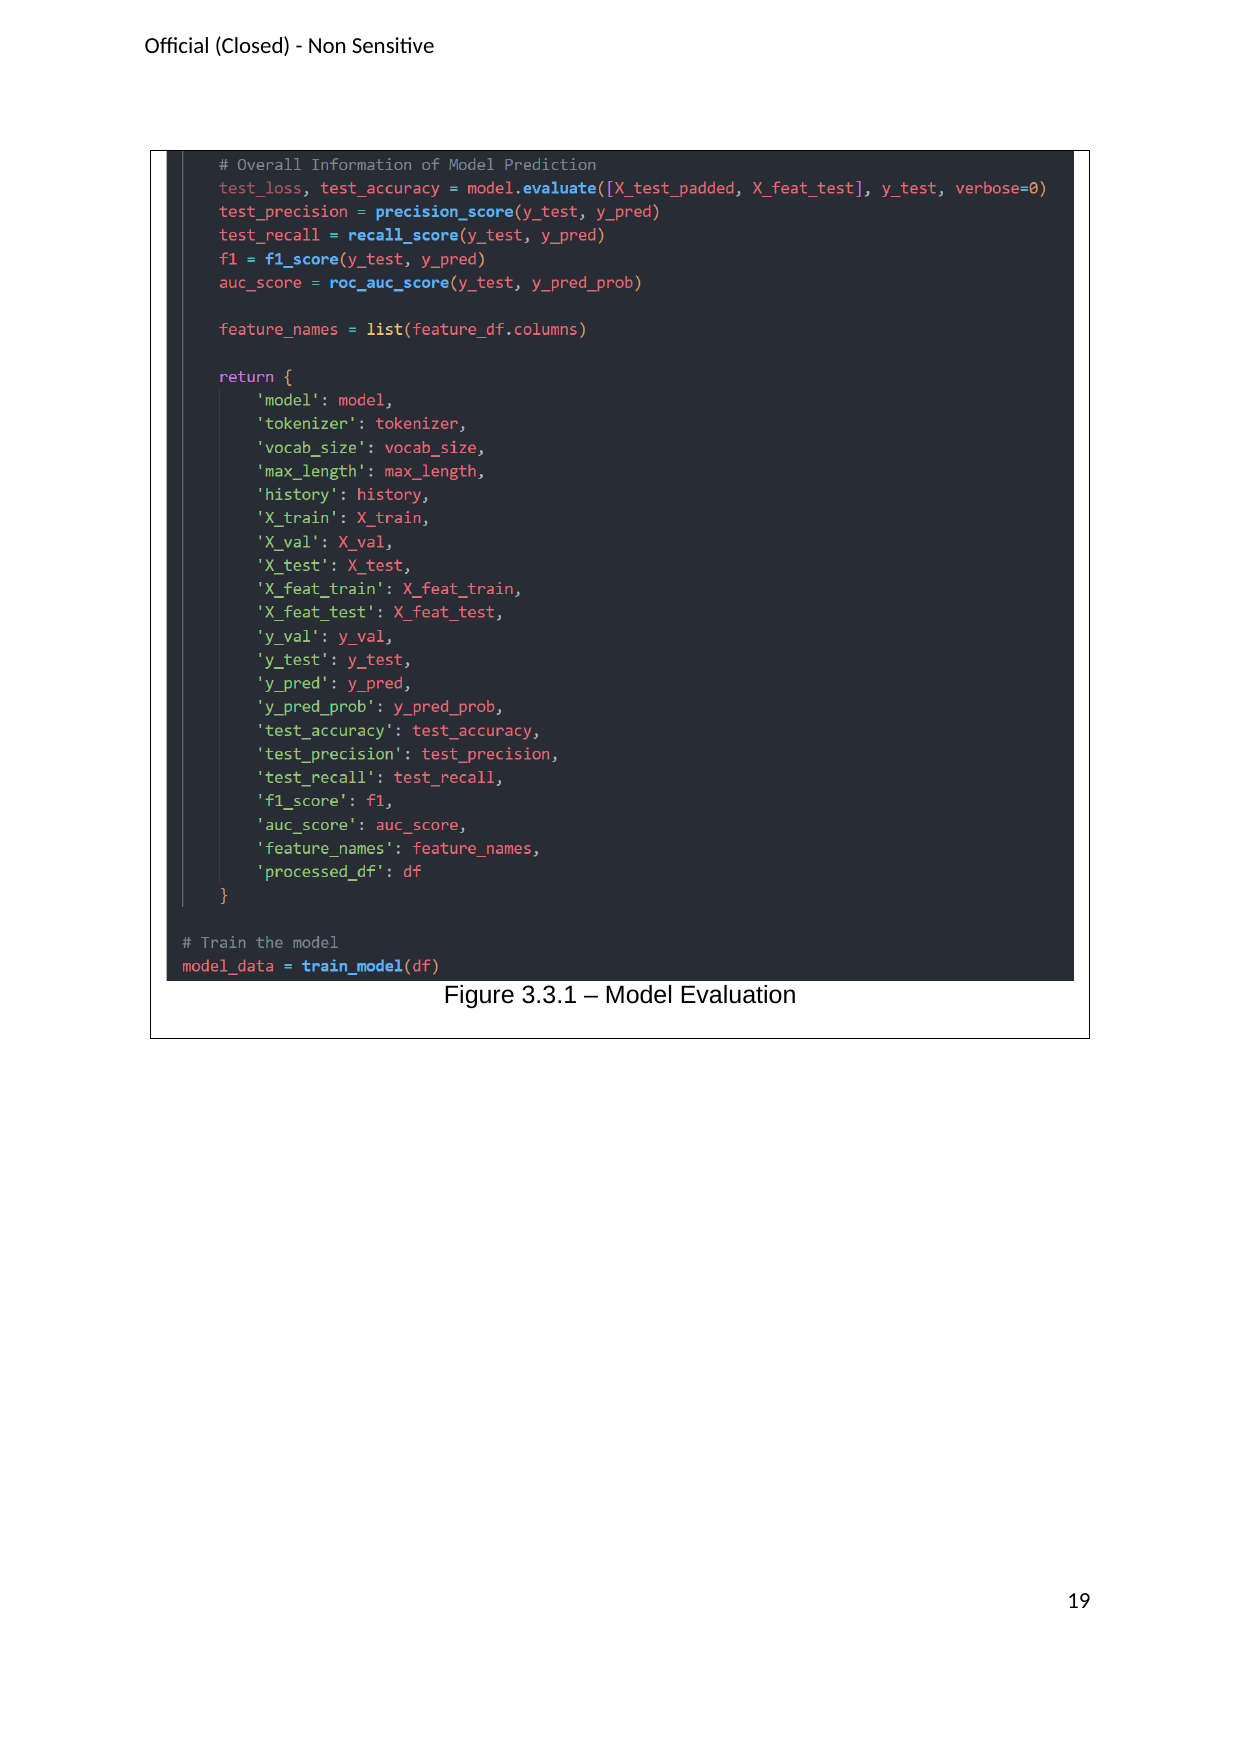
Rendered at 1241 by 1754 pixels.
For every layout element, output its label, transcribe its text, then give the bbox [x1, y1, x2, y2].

table_cell Figure 3.3.1 – Model Evaluation Figure 3.3.2 [151, 151, 1089, 1038]
picture [166, 151, 1074, 981]
